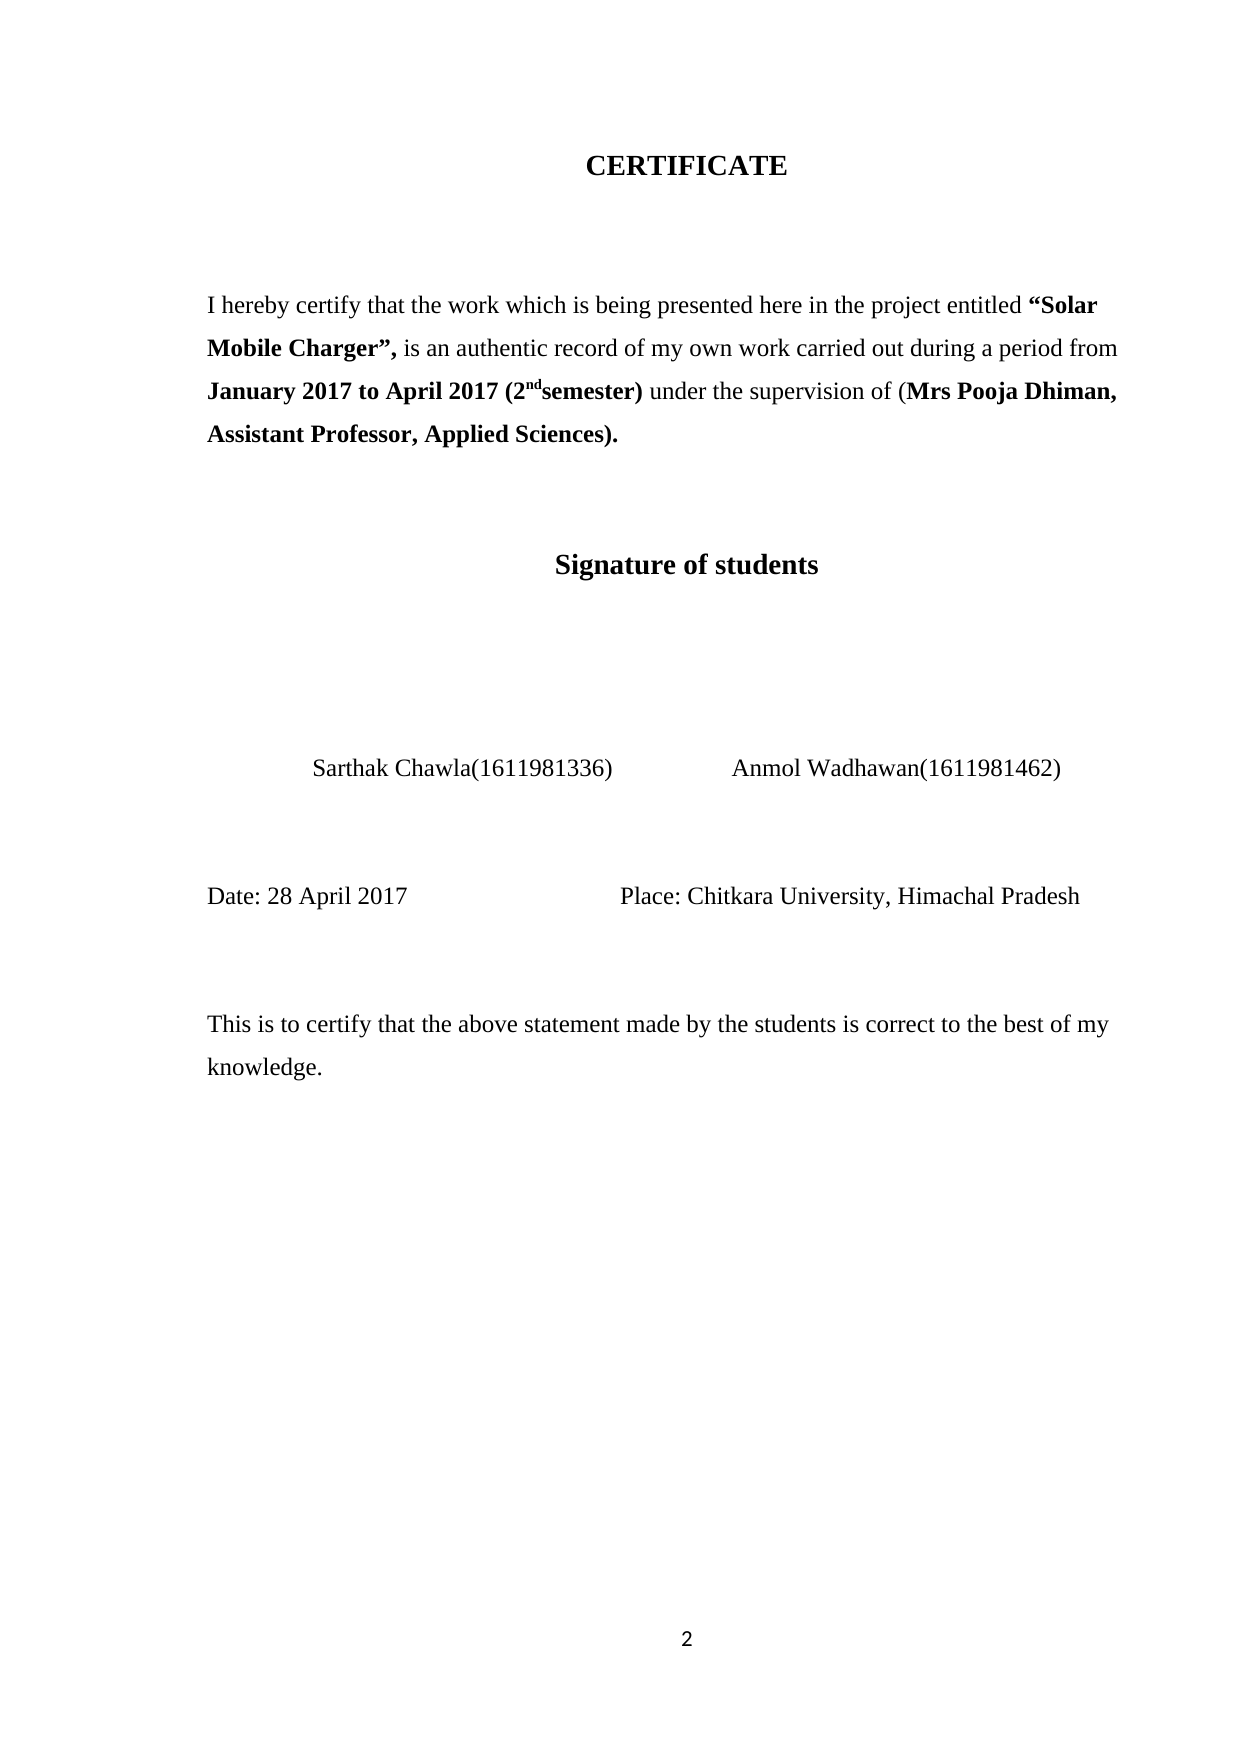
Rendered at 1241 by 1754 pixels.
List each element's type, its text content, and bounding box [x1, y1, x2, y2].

text I hereby certify that the work which is being presented here in the project entitled “Solar Mobile Charger”, is an authentic record of my own work carried out during a period from January 2017 to April 2017 (2ndsemester) under the supervision of (Mrs Pooja Dhiman, Assistant Professor, Applied Sciences). [207, 290, 1166, 448]
text Sarthak Chawla(1611981336) Anmol Wadhawan(1611981462) [207, 753, 1166, 782]
text This is to certify that the above statement made by the students is correct to the best of my knowledge. [207, 1009, 1166, 1081]
text CERTIFICATE [207, 148, 1166, 181]
text Signature of students [207, 547, 1166, 581]
text Date: 28 April 2017 Place: Chitkara University, Himachal Pradesh [207, 881, 1166, 910]
